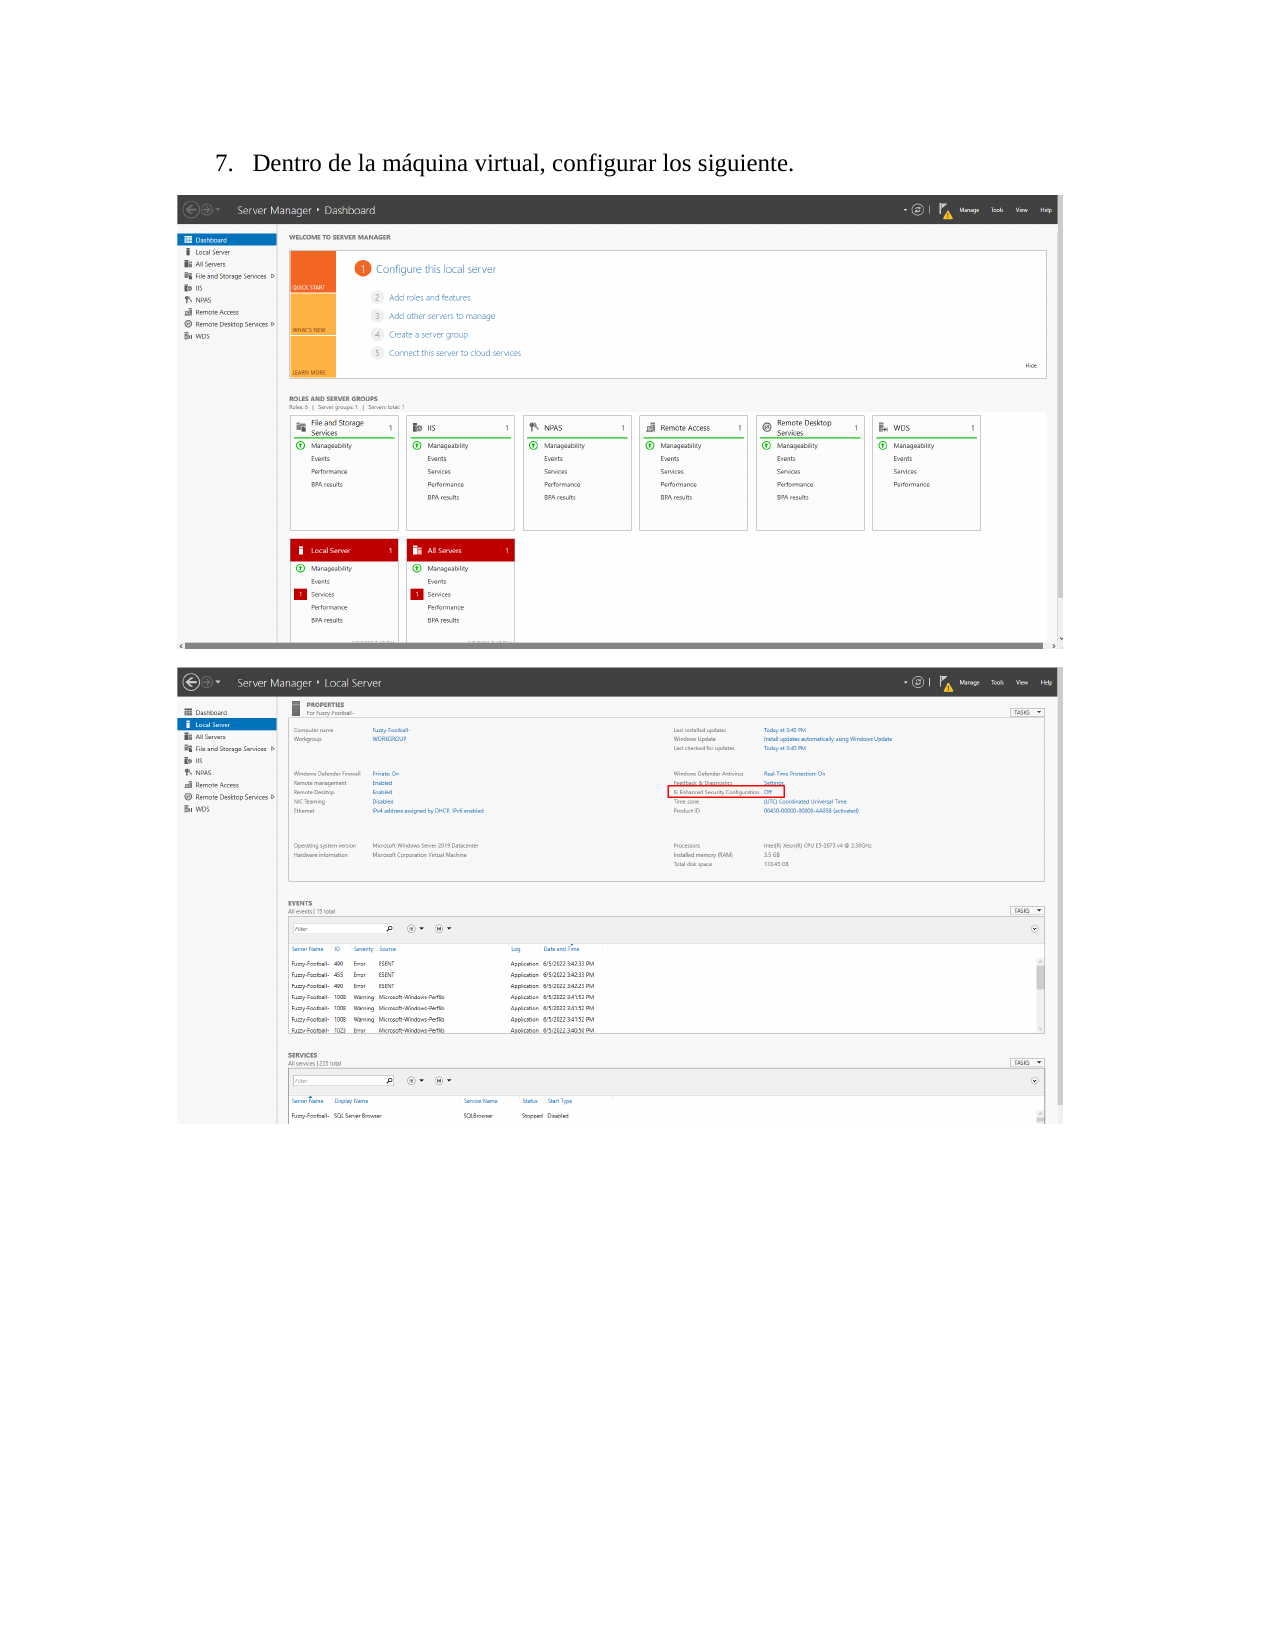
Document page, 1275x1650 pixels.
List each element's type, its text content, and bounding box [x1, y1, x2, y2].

picture [177, 667, 1063, 1124]
picture [177, 195, 1063, 649]
list Dentro de la máquina virtual, configurar los siguiente. [215, 148, 1098, 176]
